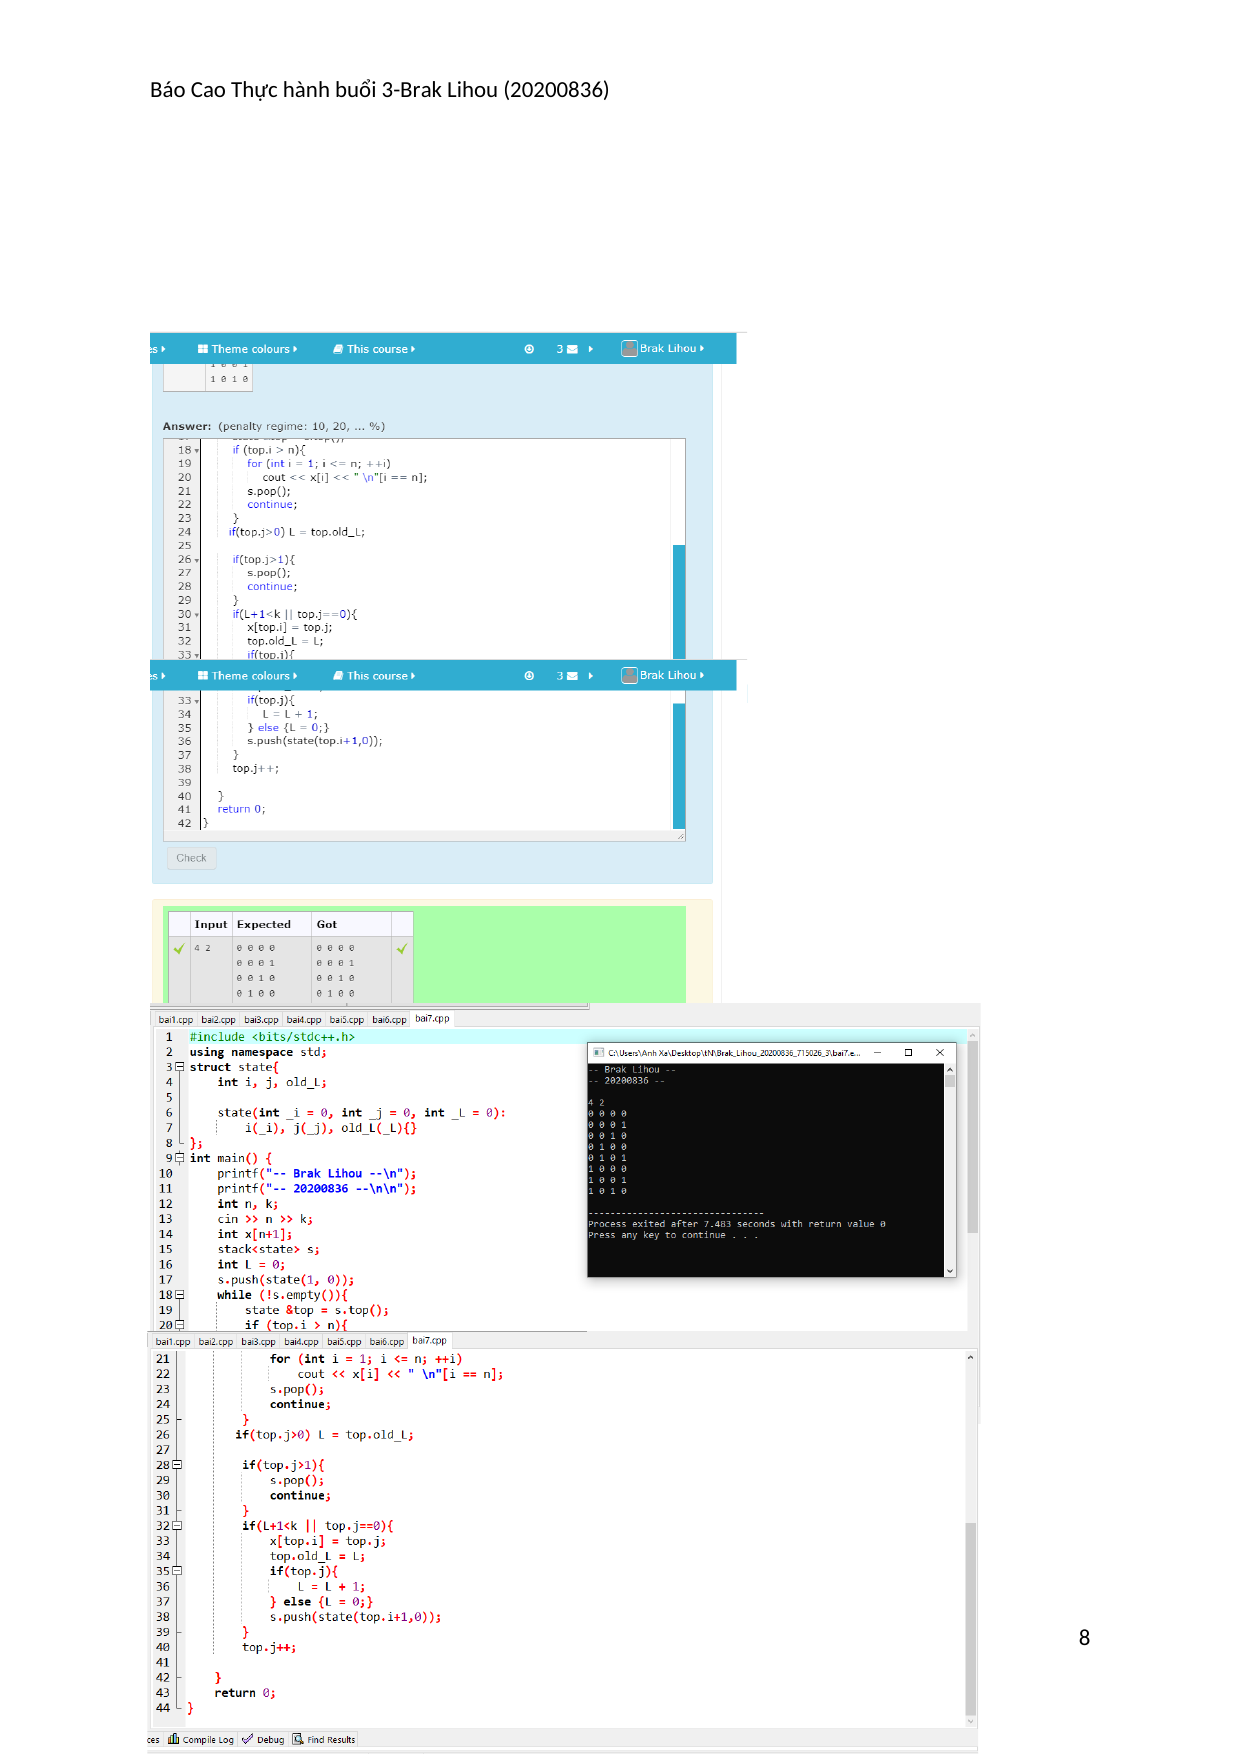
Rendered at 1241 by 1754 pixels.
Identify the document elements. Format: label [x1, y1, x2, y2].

picture [147, 331, 981, 1754]
